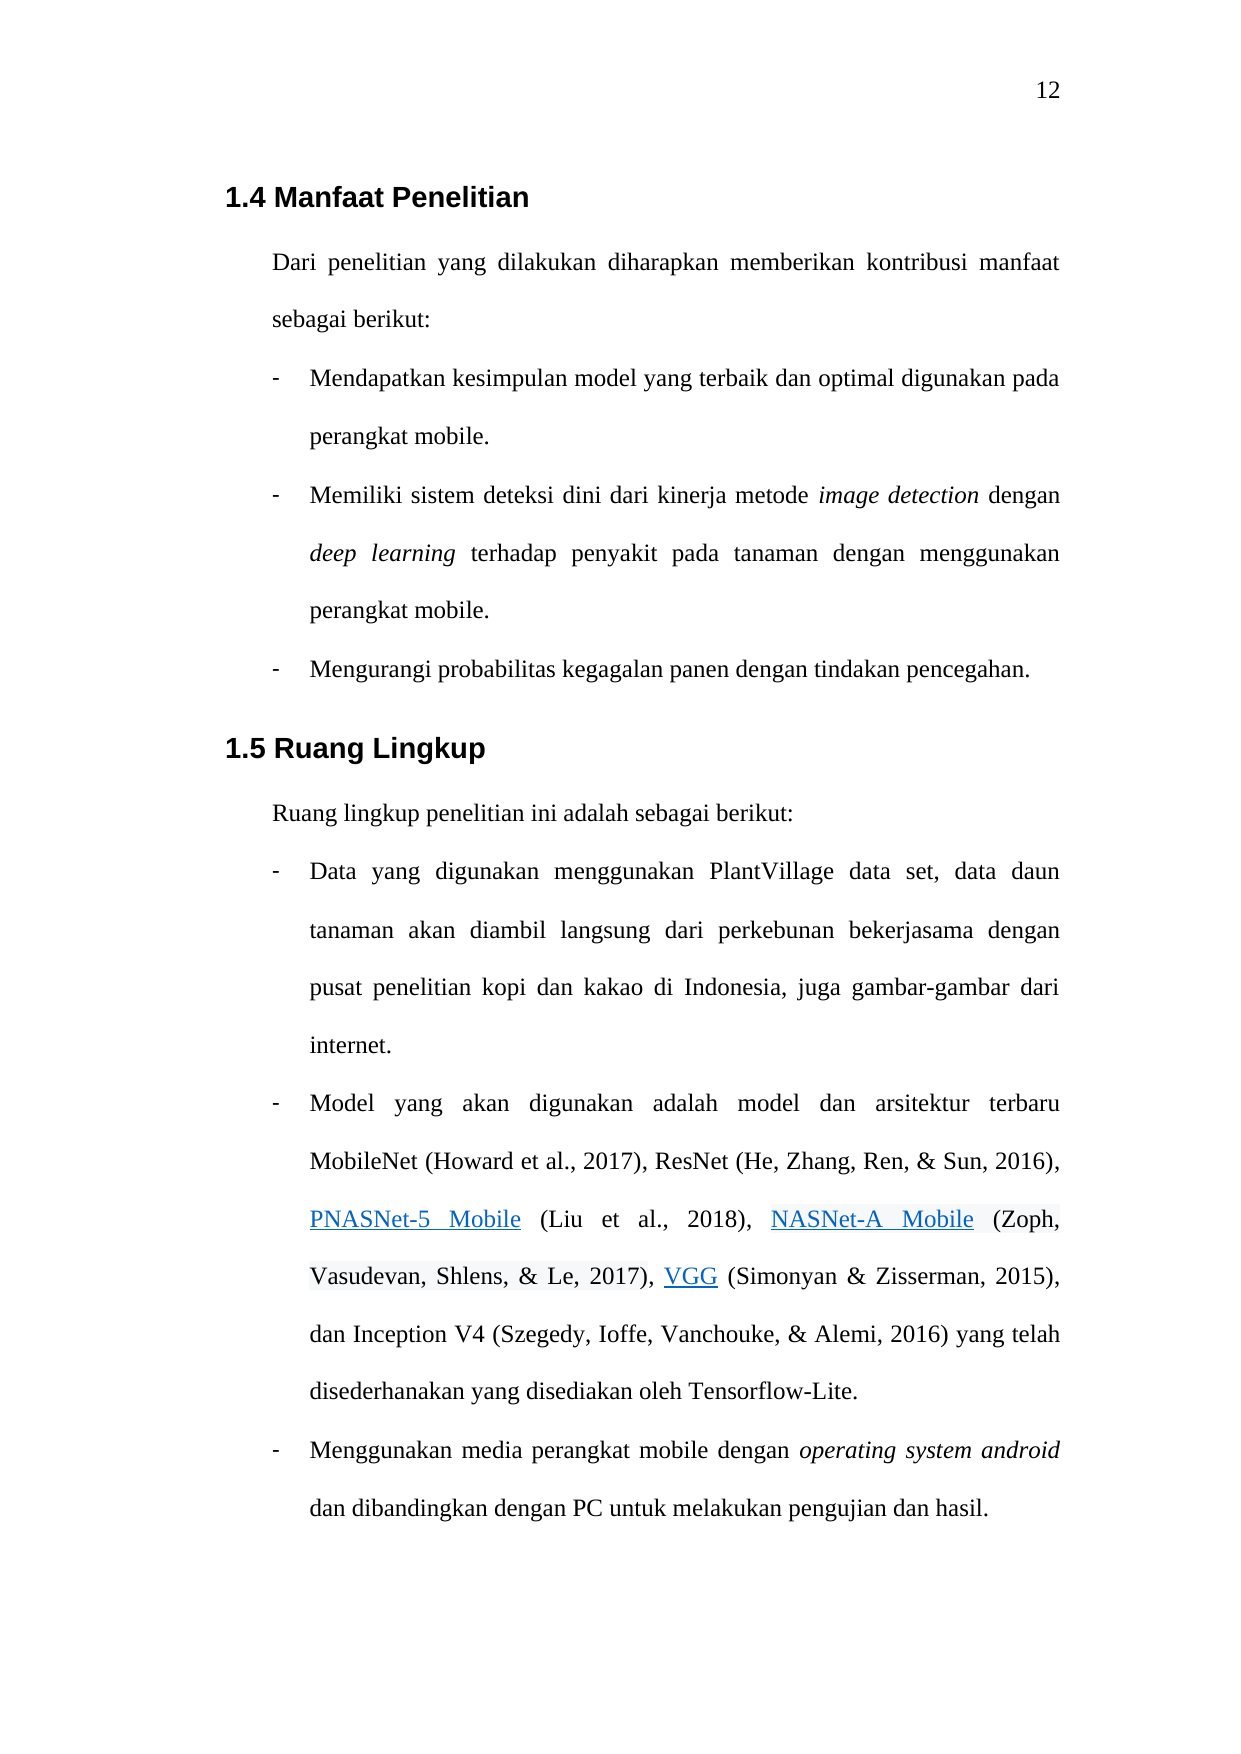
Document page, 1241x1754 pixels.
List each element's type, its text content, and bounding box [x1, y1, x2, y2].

subtitle Manfaat Penelitian [225, 180, 1060, 213]
list Model yang akan digunakan adalah model dan arsitektur terbaru MobileNet (Howard et al., 2017), ResNet (He, Zhang, Ren, & Sun, 2016), PNASNet-5 Mobile (Liu et al., 2018), NASNet-A Mobile (Zoph, Vasudevan, Shlens, & Le, 2017), VGG (Simonyan & Zisserman, 2015), dan Inception V4 (Szegedy, Ioffe, Vanchouke, & Alemi, 2016) yang telah disederhanakan yang disediakan oleh Tensorflow-Lite. [272, 1087, 1060, 1405]
list Data yang digunakan menggunakan PlantVillage data set, data daun tanaman akan diambil langsung dari perkebunan bekerjasama dengan pusat penelitian kopi dan kakao di Indonesia, juga gambar-gambar dari internet. [272, 855, 1060, 1058]
subtitle Ruang Lingkup [225, 731, 1060, 764]
list Mendapatkan kesimpulan model yang terbaik dan optimal digunakan pada perangkat mobile. [272, 362, 1060, 450]
text Ruang lingkup penelitian ini adalah sebagai berikut: [272, 798, 1060, 827]
list Memiliki sistem deteksi dini dari kinerja metode image detection dengan deep learning terhadap penyakit pada tanaman dengan menggunakan perangkat mobile. [272, 479, 1060, 624]
list Dari penelitian yang dilakukan diharapkan memberikan kontribusi manfaat sebagai berikut: [272, 247, 1060, 333]
list Mengurangi probabilitas kegagalan panen dengan tindakan pencegahan. [272, 653, 1060, 684]
list Menggunakan media perangkat mobile dengan operating system android dan dibandingkan dengan PC untuk melakukan pengujian dan hasil. [272, 1434, 1060, 1522]
